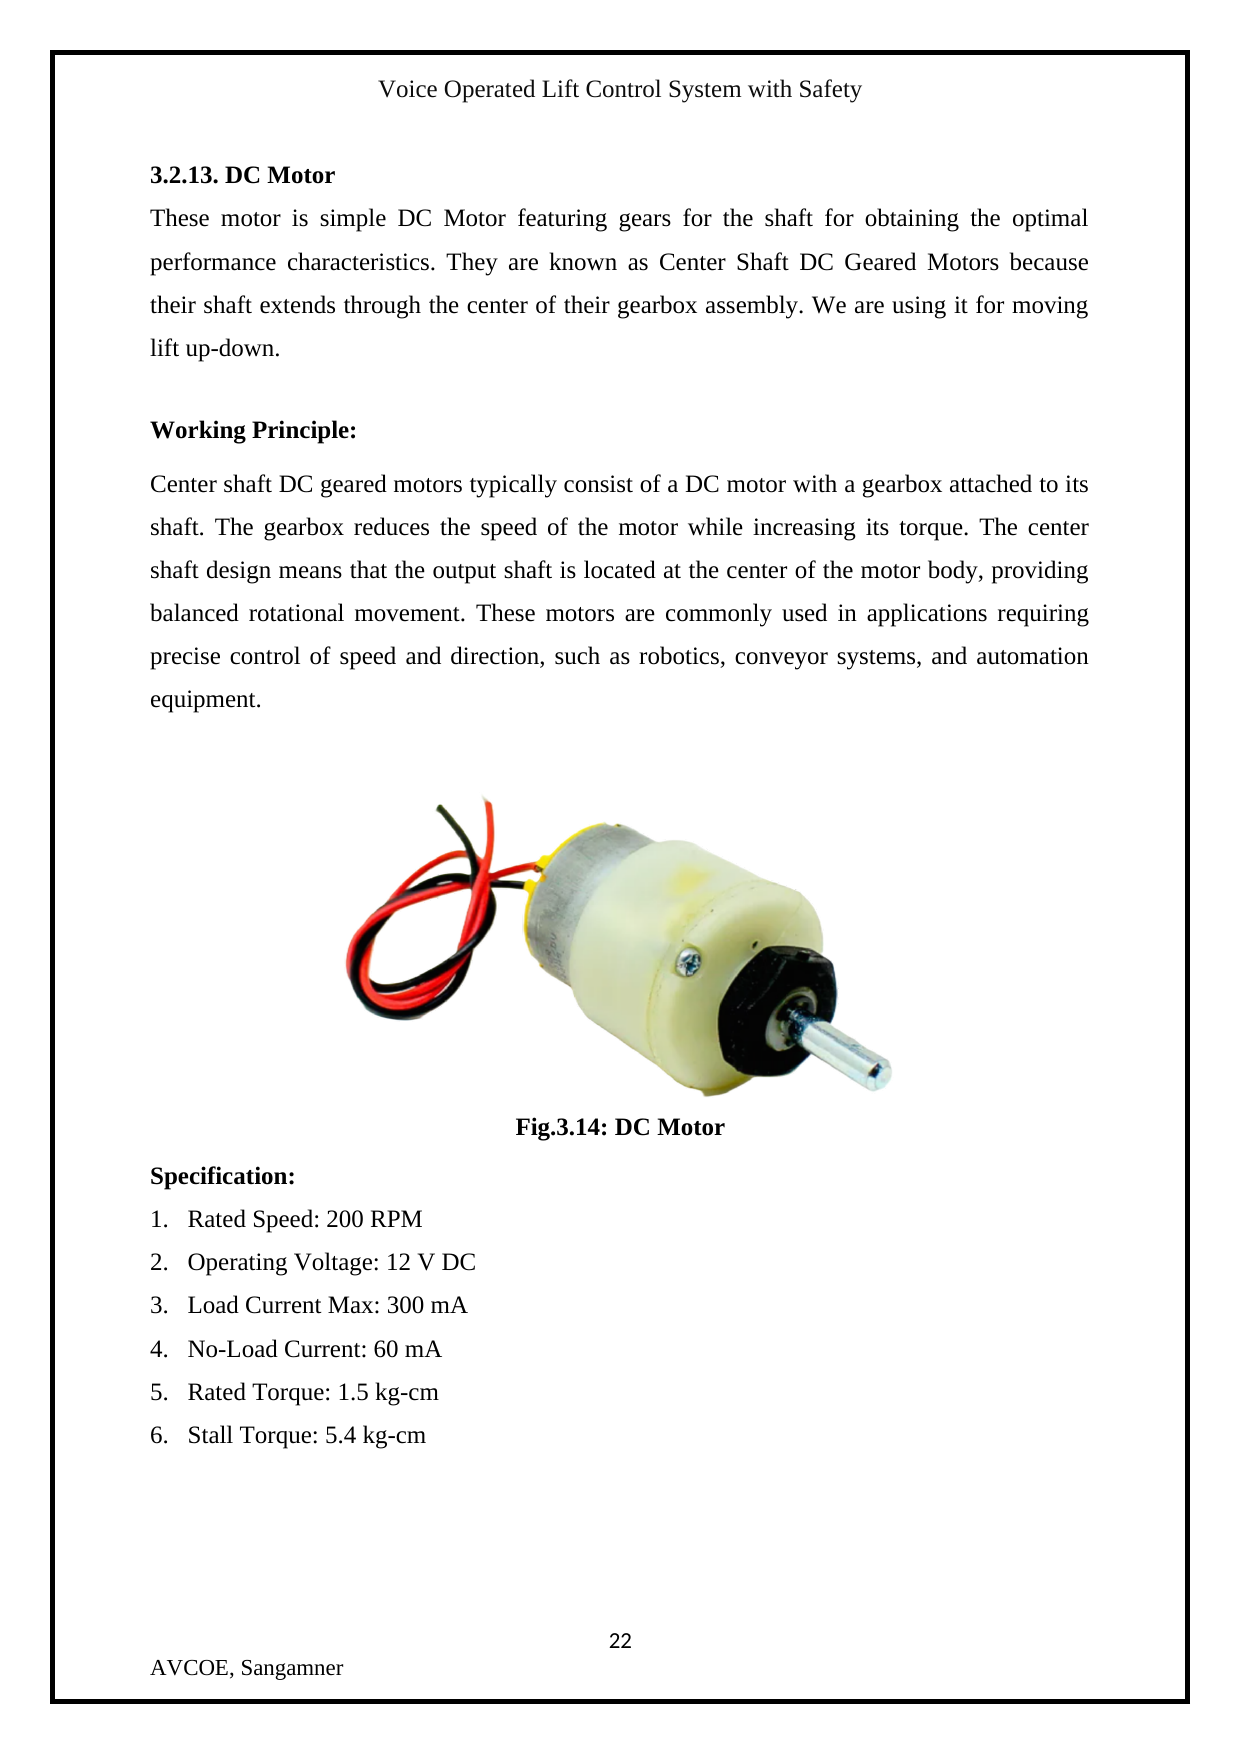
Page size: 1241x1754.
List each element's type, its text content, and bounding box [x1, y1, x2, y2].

text These motor is simple DC Motor featuring gears for the shaft for obtaining the optimal performance characteristics. They are known as Center Shaft DC Geared Motors because their shaft extends through the center of their gearbox assembly. We are using it for moving lift up-down. [150, 203, 1090, 362]
text Working Principle: [150, 415, 1090, 444]
list No-Load Current: 60 mA [150, 1334, 1090, 1362]
list Load Current Max: 300 mA [150, 1291, 1090, 1319]
text Specification: [150, 1161, 1090, 1190]
text Fig.3.14: DC Motor [150, 1112, 1090, 1140]
text 3.2.13. DC Motor [150, 160, 1090, 189]
list Operating Voltage: 12 V DC [150, 1247, 1090, 1276]
text Center shaft DC geared motors typically consist of a DC motor with a gearbox attached to its shaft. The gearbox reduces the speed of the motor while increasing its torque. The center shaft design means that the output shaft is located at the center of the motor body, providing balanced rotational movement. These motors are commonly used in applications requiring precise control of speed and direction, such as robotics, conveyor systems, and automation equipment. [150, 469, 1090, 713]
list Rated Speed: 200 RPM [150, 1204, 1090, 1233]
list Rated Torque: 1.5 kg-cm [150, 1377, 1090, 1406]
picture [341, 791, 899, 1098]
list Stall Torque: 5.4 kg-cm [150, 1420, 1090, 1449]
